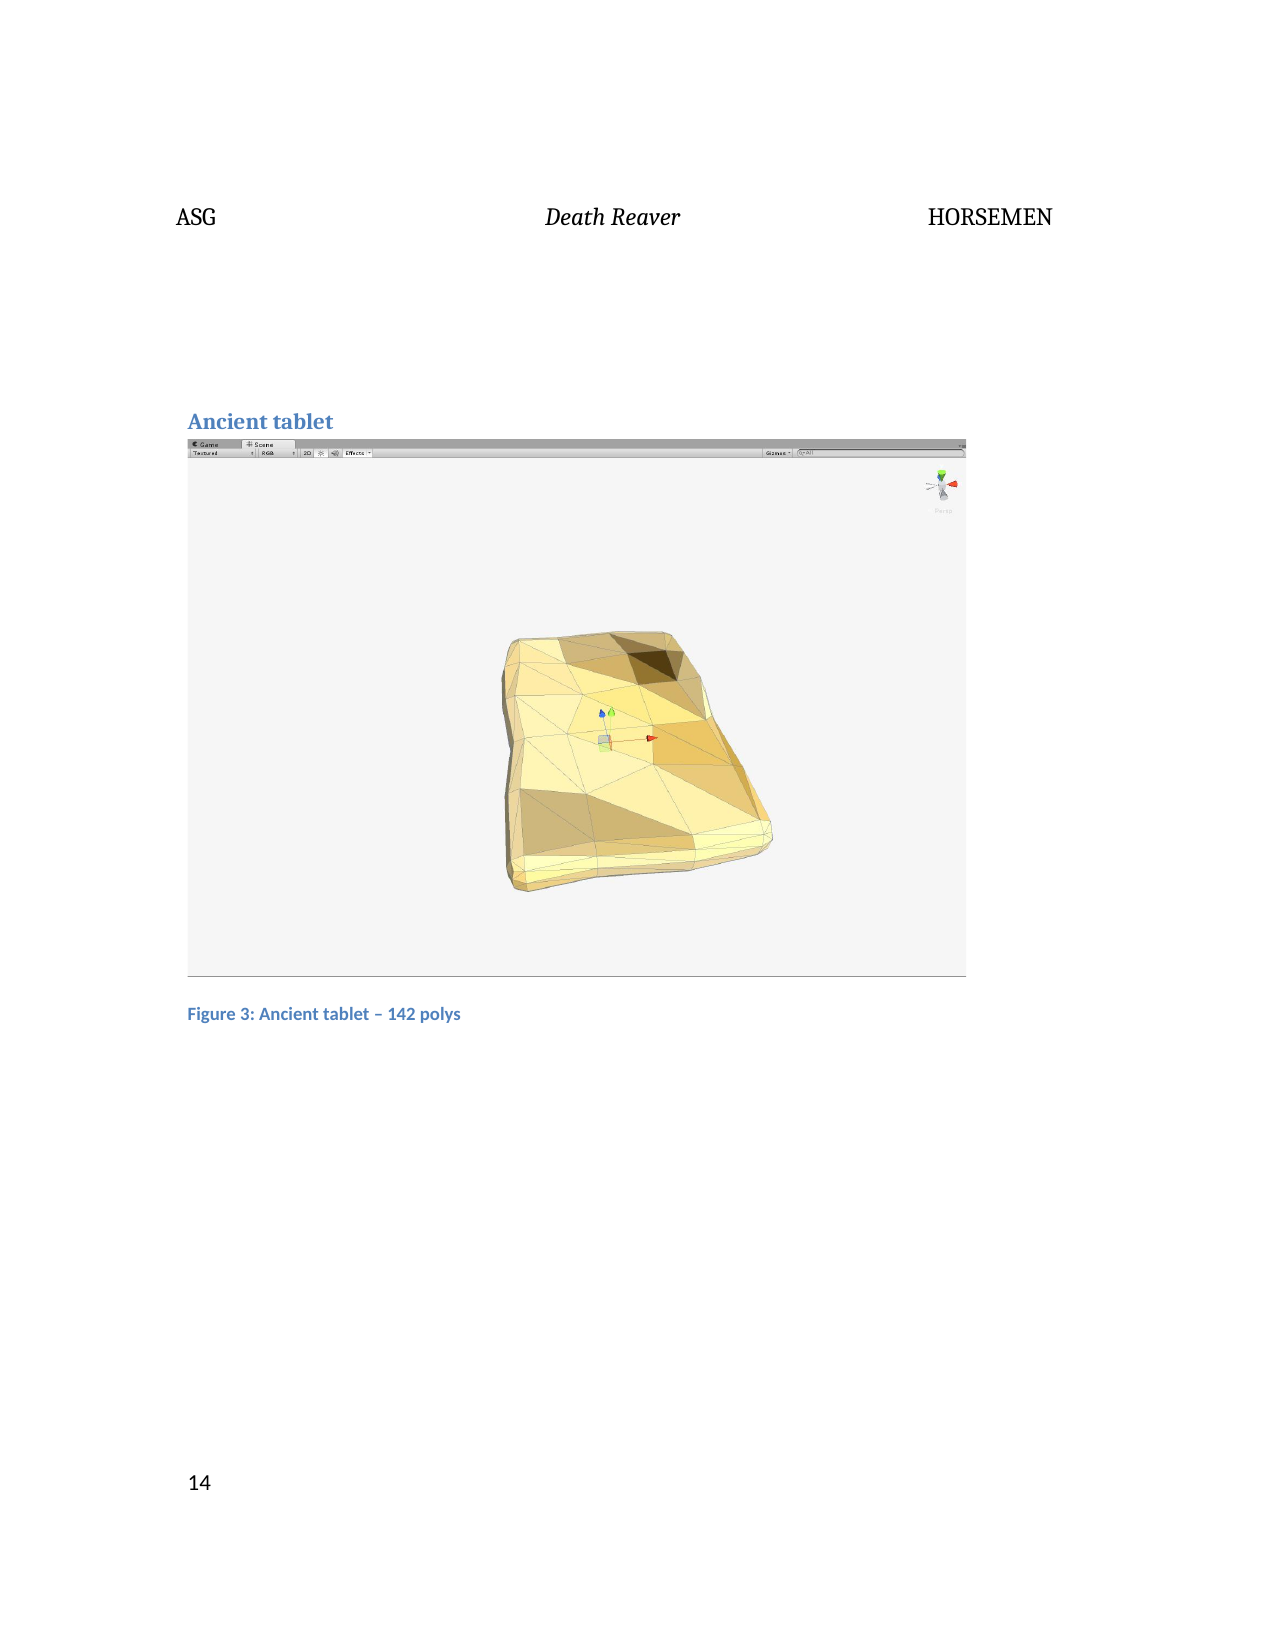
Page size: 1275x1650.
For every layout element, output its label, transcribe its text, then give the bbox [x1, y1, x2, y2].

subtitle Ancient tablet [187, 409, 1087, 435]
picture [187, 439, 967, 977]
